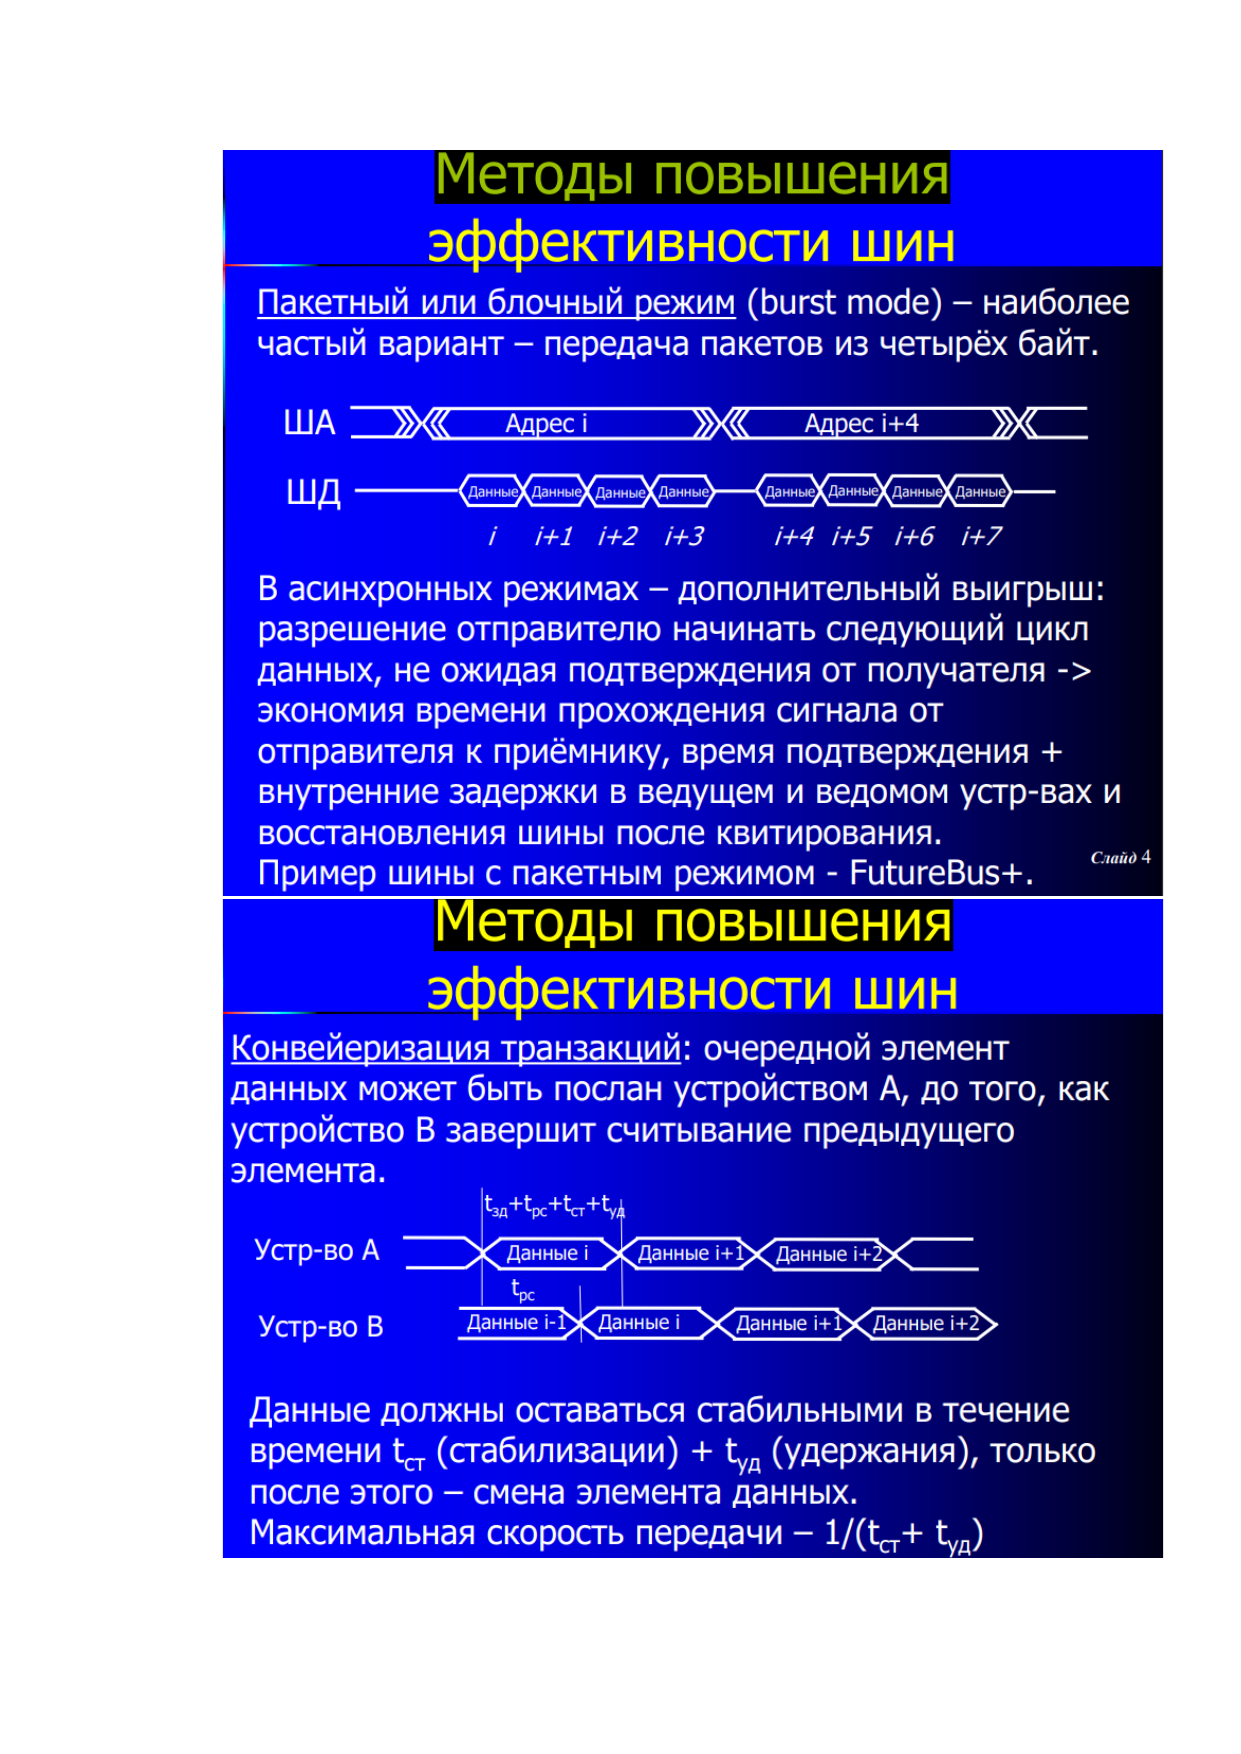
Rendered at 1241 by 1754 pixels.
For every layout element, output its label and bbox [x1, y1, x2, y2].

picture [222, 150, 1164, 896]
picture [222, 899, 1164, 1558]
